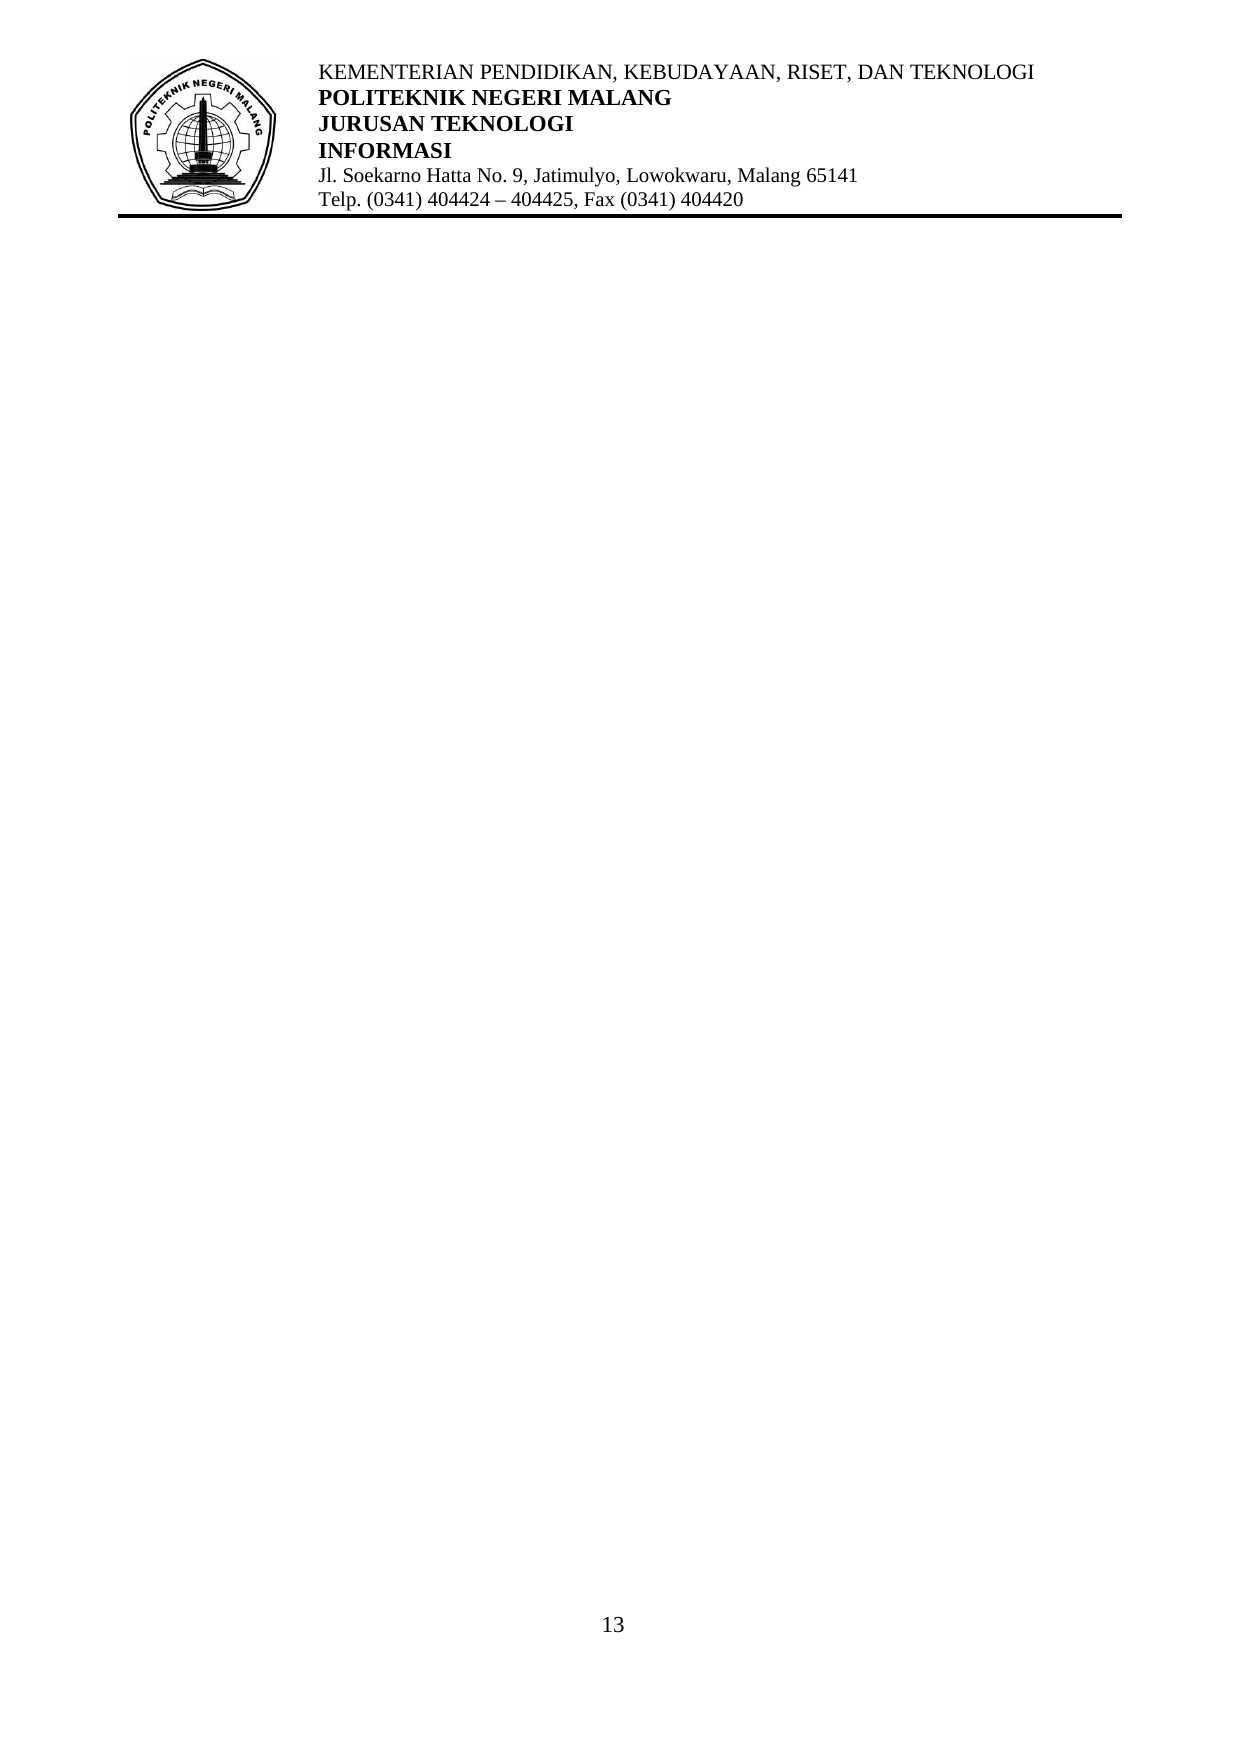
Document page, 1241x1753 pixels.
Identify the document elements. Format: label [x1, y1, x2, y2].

picture [130, 59, 278, 211]
